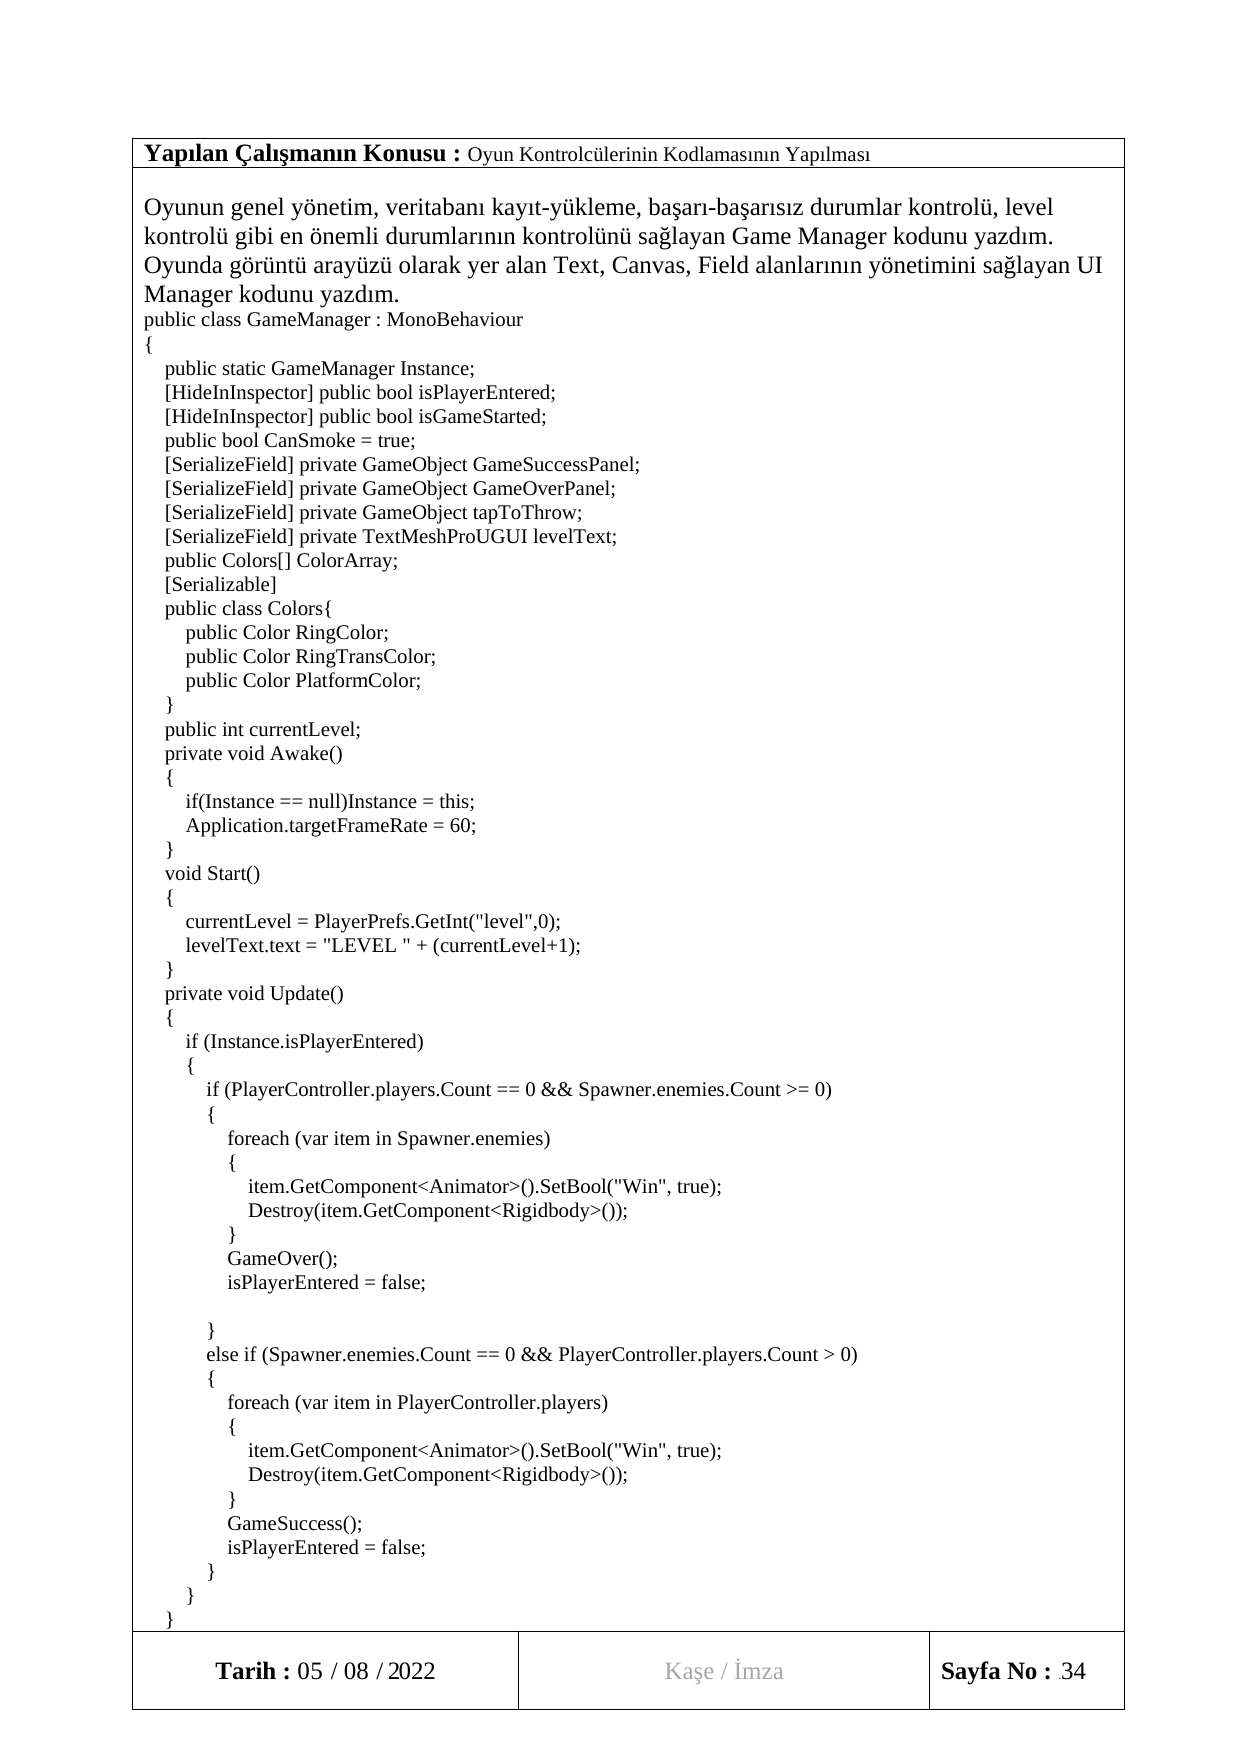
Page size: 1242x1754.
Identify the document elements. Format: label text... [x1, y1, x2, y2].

table_cell Sayfa No : .34 [930, 1632, 1124, 1709]
table_cell Yapılan Çalışmanın Konusu : Oyun Kontrolcülerinin Kodlamasının Yapılması [133, 139, 1124, 167]
table_cell Oyunun genel yönetim, veritabanı kayıt-yükleme, başarı-başarısız durumlar kontrolü, level kontrolü gibi en önemli durumlarının kontrolünü sağlayan Game Manager kodunu yazdım. Oyunda görüntü arayüzü olarak yer alan Text, Canvas, Field alanlarının yönetimini sağlayan UI Manager kodunu yazdım. public class GameManager : MonoBehaviour { public static GameManager Instance; [HideInInspector] public bool isPlayerEntered; [HideInInspector] public bool isGameStarted; public bool CanSmoke = true; [SerializeField] private GameObject GameSuccessPanel; [SerializeField] private GameObject GameOverPanel; [SerializeField] private GameObject tapToThrow; [SerializeField] private TextMeshProUGUI levelText; public Colors[] ColorArray; [Serializable] public class Colors{ public Color RingColor; public Color RingTransColor; public Color PlatformColor; } public int currentLevel; private void Awake() { if(Instance == null)Instance = this; Application.targetFrameRate = 60; } void Start() { currentLevel = PlayerPrefs.GetInt("level",0); levelText.text = "LEVEL " + (currentLevel+1); } private void Update() { if (Instance.isPlayerEntered) { if (PlayerController.players.Count == 0 && Spawner.enemies.Count >= 0) { foreach (var item in Spawner.enemies) { item.GetComponent<Animator>().SetBool("Win", true); Destroy(item.GetComponent<Rigidbody>()); } GameOver(); isPlayerEntered = false; } else if (Spawner.enemies.Count == 0 && PlayerController.players.Count > 0) { foreach (var item in PlayerController.players) { item.GetComponent<Animator>().SetBool("Win", true); Destroy(item.GetComponent<Rigidbody>()); } GameSuccess(); isPlayerEntered = false; } } } [133, 168, 1124, 1631]
table_cell Kaşe / İmza [519, 1632, 929, 1709]
table_cell Tarih : 05 / 08 / 2022 [133, 1632, 518, 1709]
